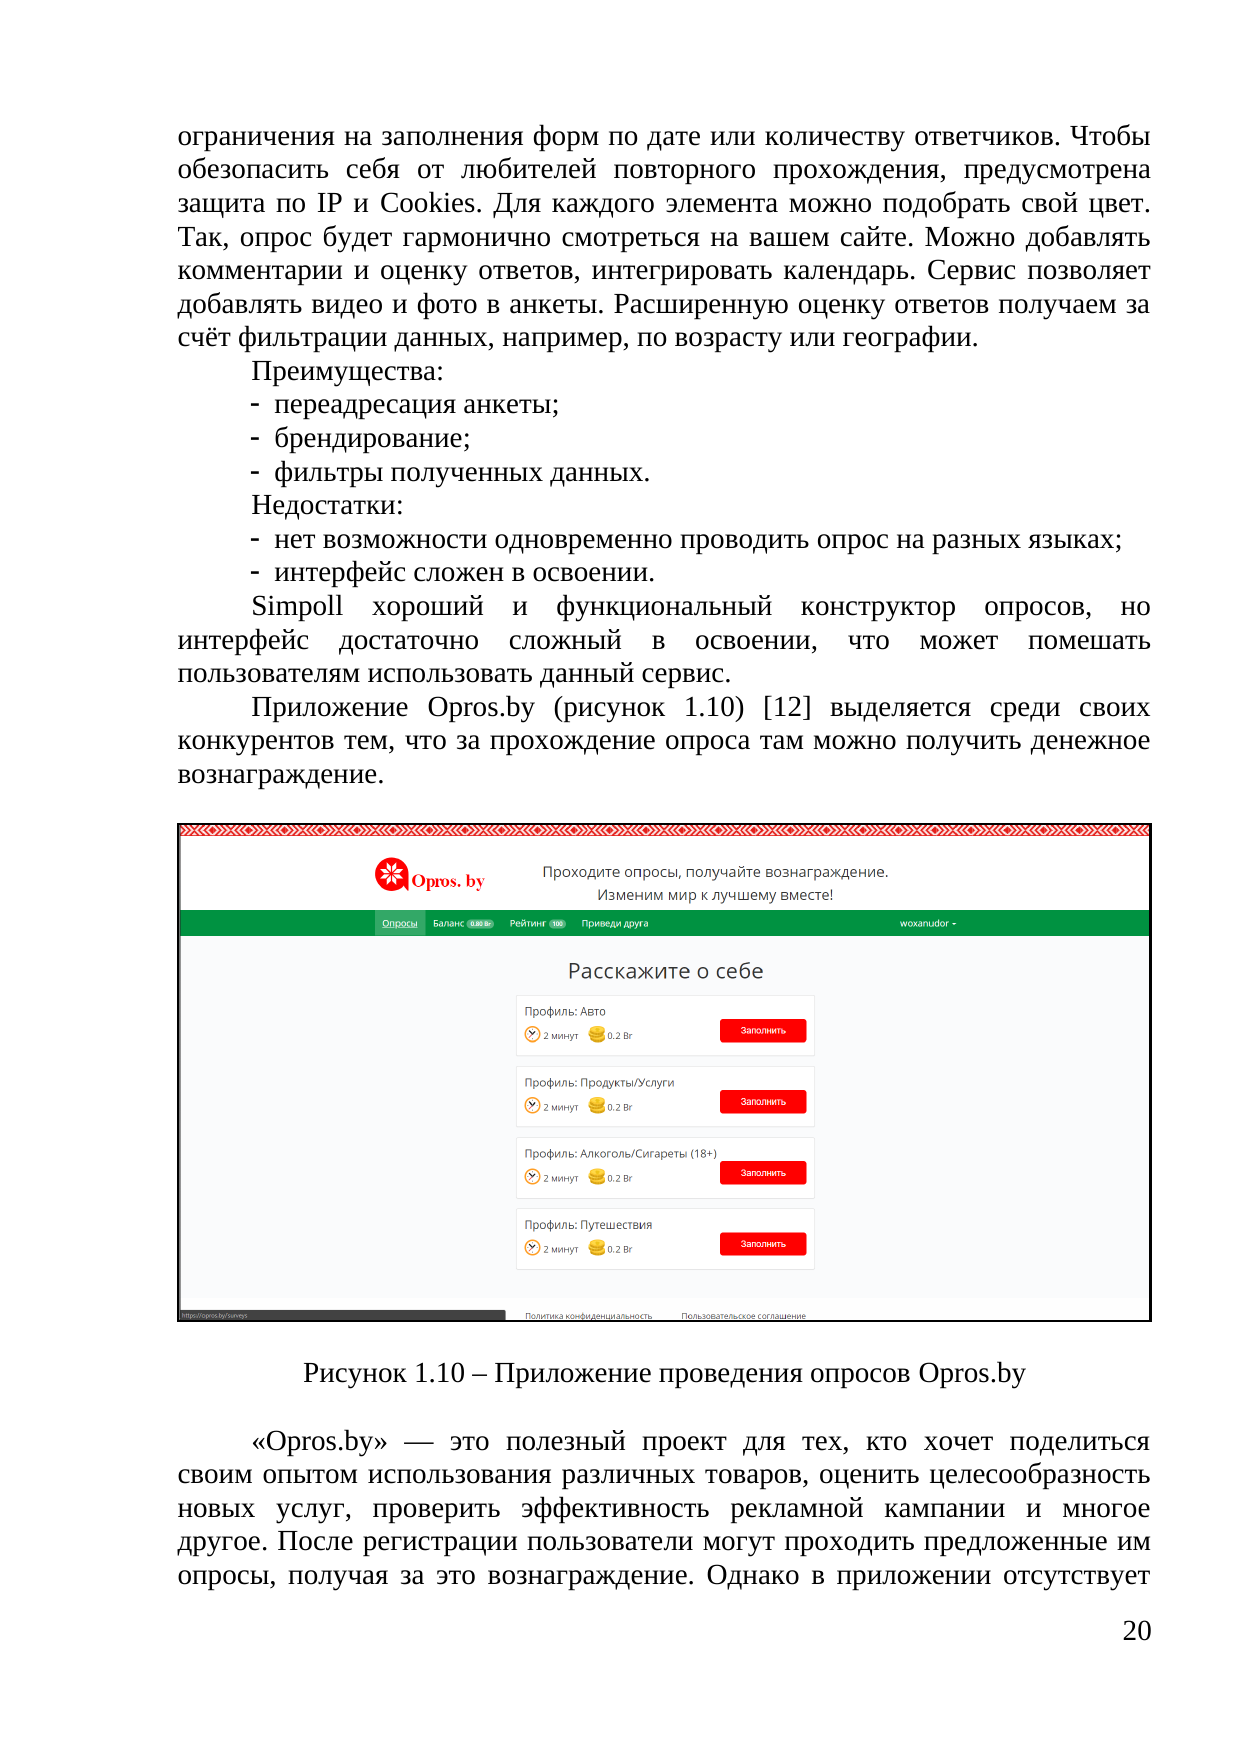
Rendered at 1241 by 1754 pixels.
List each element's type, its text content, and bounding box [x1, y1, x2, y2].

text Недостатки: [177, 487, 1152, 521]
text Преимущества: [177, 353, 1152, 386]
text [177, 1423, 1152, 1590]
picture [179, 825, 1149, 1320]
text нет возможности одновременно проводить опрос на разных языках; [177, 521, 1152, 554]
text Приложение Opros.by (рисунок 1.10) [12] выделяется среди своих конкурентов тем, что за прохождение опроса там можно получить денежное вознаграждение. [177, 689, 1152, 789]
text интерфейс сложен в освоении. [177, 554, 1152, 588]
text Рисунок 1.10 – Приложение проведения опросов Opros.by [177, 1356, 1152, 1389]
text брендирование; [177, 420, 1152, 454]
text Simpoll хороший и функциональный конструктор опросов, но интерфейс достаточно сложный в освоении, что может помешать пользователям использовать данный сервис. [177, 588, 1152, 689]
text фильтры полученных данных. [177, 454, 1152, 487]
text переадресация анкеты; [177, 386, 1152, 420]
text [177, 118, 1152, 353]
